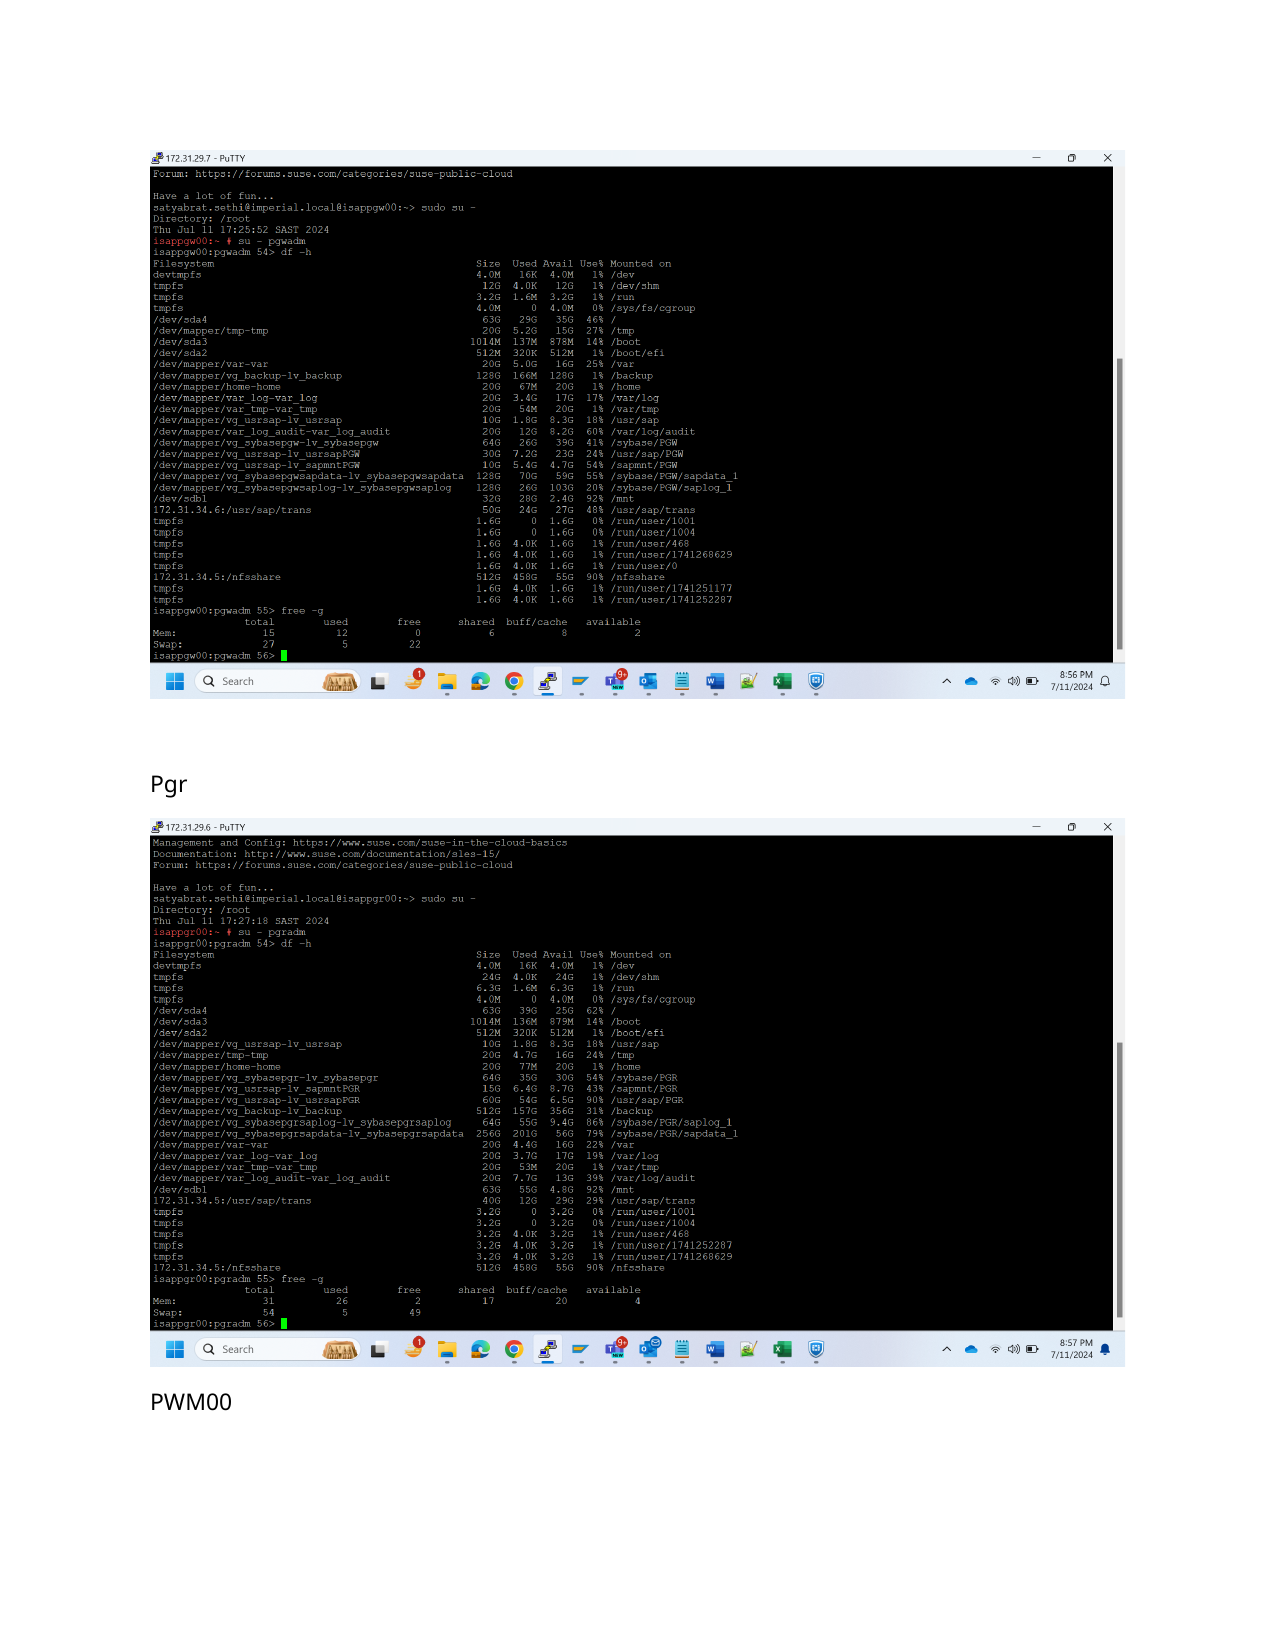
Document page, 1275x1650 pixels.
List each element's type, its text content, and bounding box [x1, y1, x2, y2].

picture [150, 818, 1125, 1367]
text Pgr [150, 768, 1125, 799]
text PWM00 [150, 1386, 1125, 1417]
picture [150, 150, 1125, 699]
